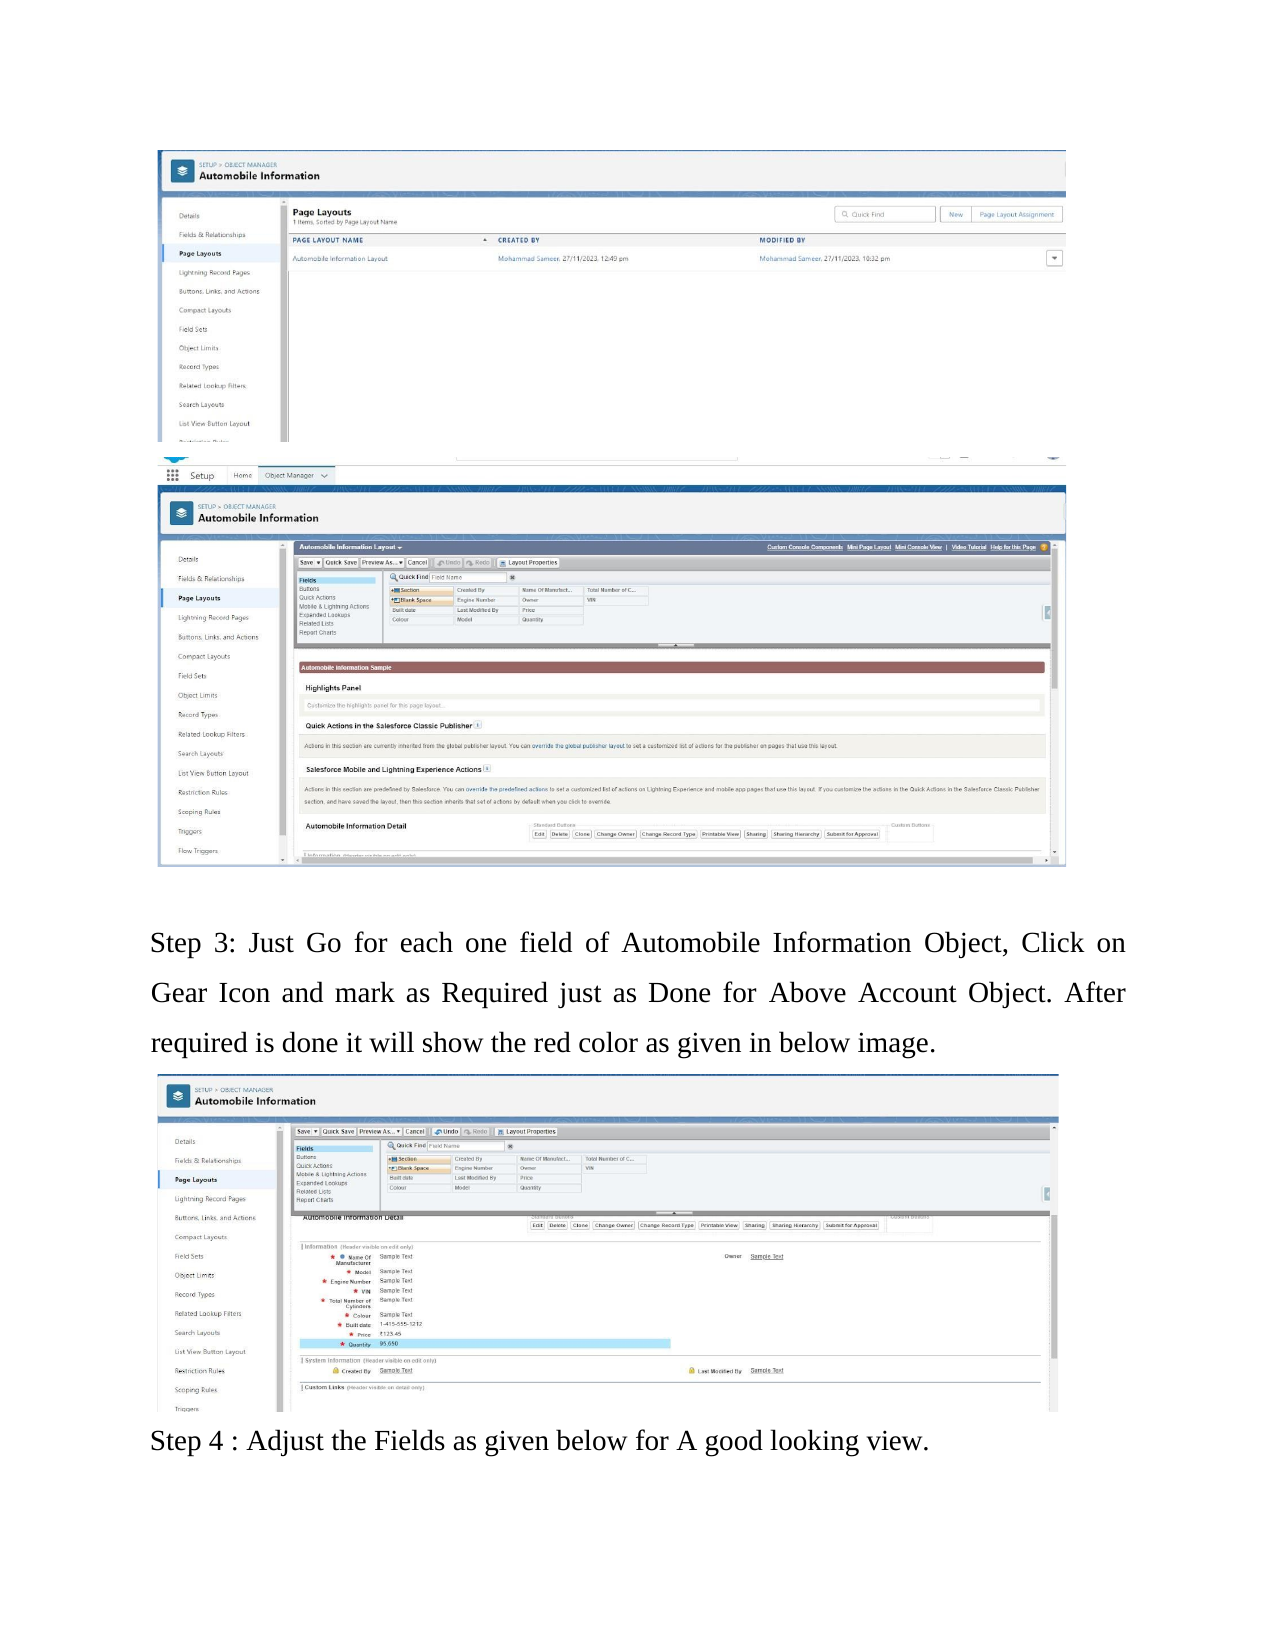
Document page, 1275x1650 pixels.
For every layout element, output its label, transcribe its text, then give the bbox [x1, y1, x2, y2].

text Step 3: Just Go for each one field of Automobile Information Object, Click on Gear Icon and mark as Required just as Done for Above Account Object. After required is done it will show the red color as given in below image. [149, 926, 1126, 1058]
picture [157, 1074, 1059, 1412]
picture [157, 457, 1067, 867]
text Step 4 : Adjust the Fields as given below for A good looking view. [149, 1423, 1229, 1457]
picture [157, 150, 1066, 442]
